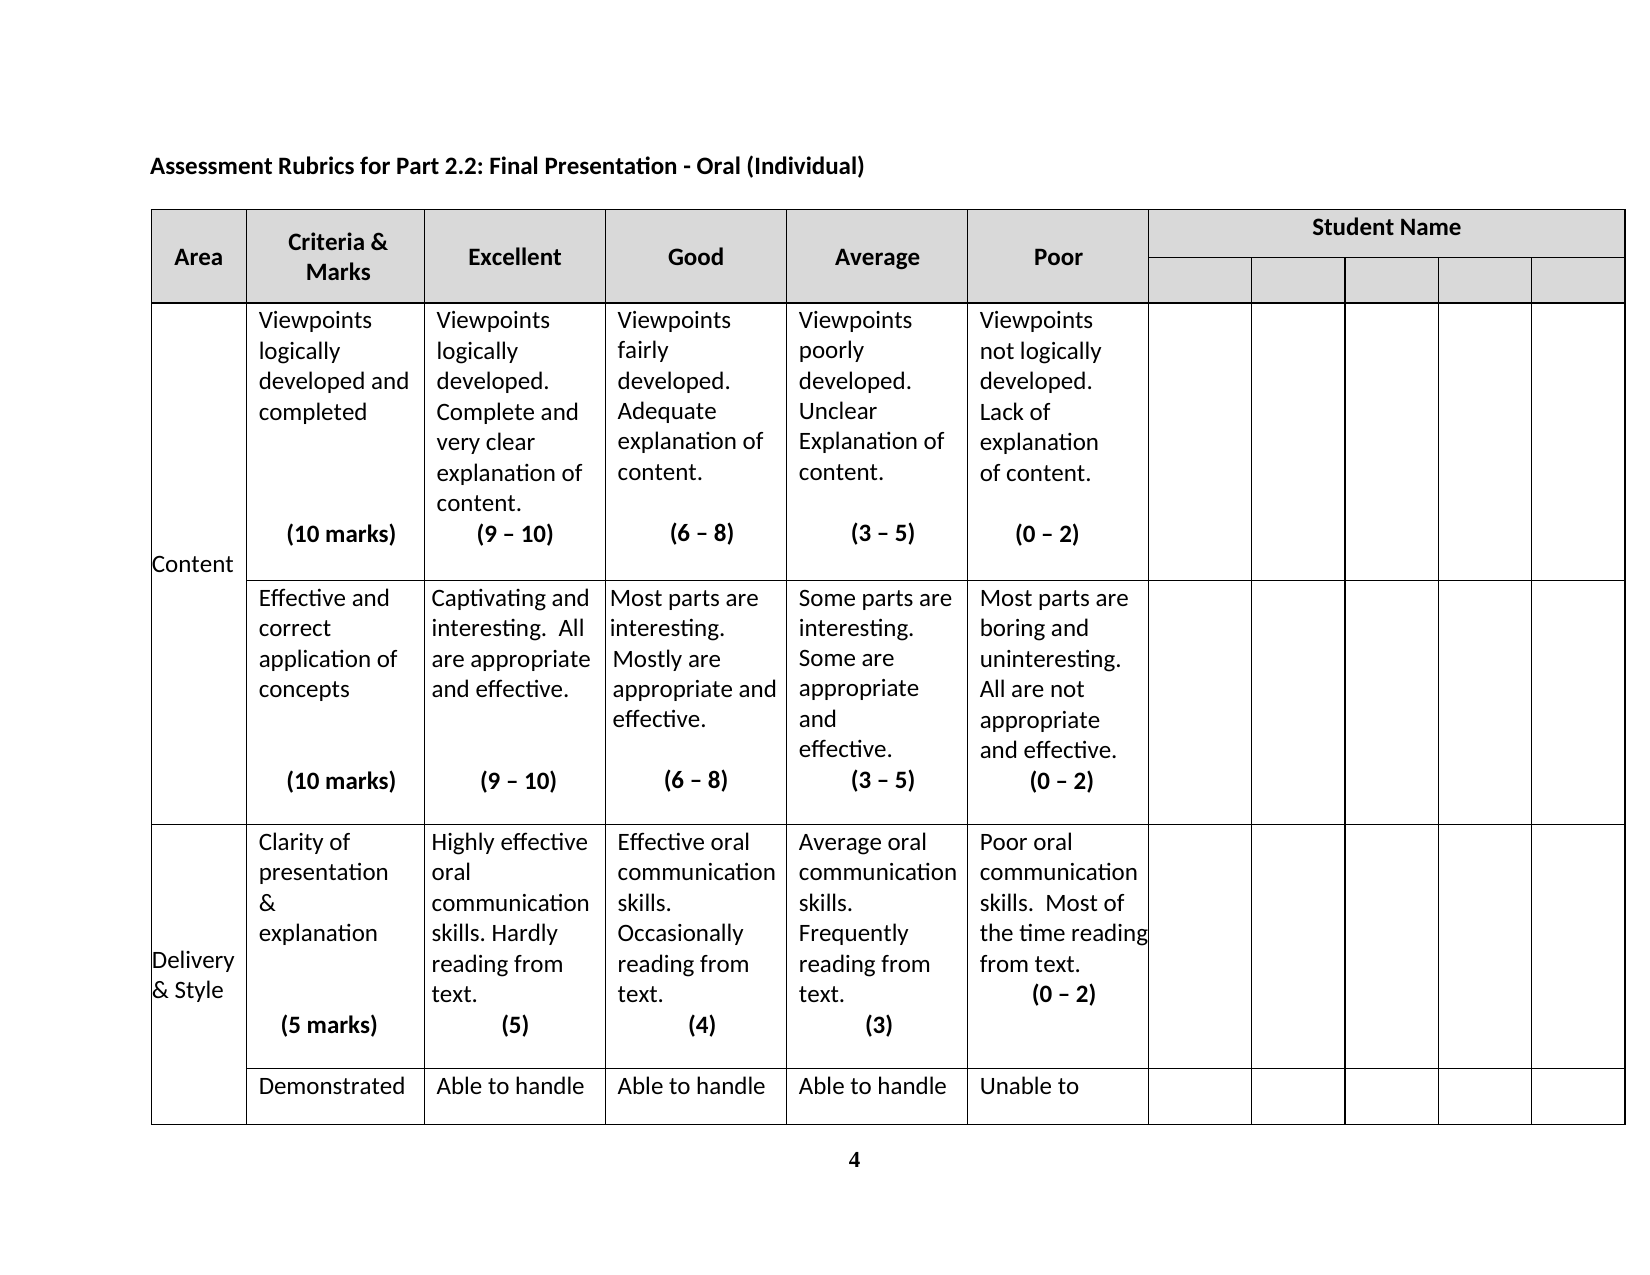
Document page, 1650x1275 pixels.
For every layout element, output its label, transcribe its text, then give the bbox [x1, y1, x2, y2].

table_cell [1252, 1069, 1344, 1124]
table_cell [425, 1069, 605, 1124]
table_cell [1252, 581, 1344, 824]
table_cell [1252, 258, 1344, 302]
table_cell [1346, 1069, 1438, 1124]
text Assessment Rubrics for Part 2.2: Final Presentation - Oral (Individual) [150, 150, 1500, 181]
table_cell [1532, 258, 1624, 302]
table_cell [1252, 825, 1344, 1068]
table_cell Some parts are interesting. Some are appropriate and effective. (3 – 5) [787, 581, 967, 824]
table_cell [1149, 304, 1251, 580]
table_cell Delivery & Style [152, 825, 246, 1124]
table_cell Content [152, 304, 246, 824]
table_cell [1252, 304, 1344, 580]
table_header Criteria & Marks [247, 210, 424, 302]
table_header Good [606, 210, 786, 302]
table_cell Poor oral communication skills. Most of the time reading from text. (0 – 2) [968, 825, 1148, 1068]
table_cell [1149, 258, 1251, 302]
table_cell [787, 1069, 967, 1124]
table_cell [1439, 258, 1531, 302]
table_cell [1346, 258, 1438, 302]
table_header Student Name [1149, 210, 1624, 257]
table_cell Highly effective oral communication skills. Hardly reading from text. (5) [425, 825, 605, 1068]
table_cell [1439, 581, 1531, 824]
table_cell [1149, 1069, 1251, 1124]
table_cell [1346, 581, 1438, 824]
table_cell [1532, 825, 1624, 1068]
table_header Excellent [425, 210, 605, 302]
table_cell [1439, 1069, 1531, 1124]
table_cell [968, 1069, 1148, 1124]
table_cell [1346, 304, 1438, 580]
table_cell Average oral communication skills. Frequently reading from text. (3) [787, 825, 967, 1068]
table_header Area [152, 210, 246, 302]
table_cell [1532, 581, 1624, 824]
table_cell Viewpoints fairly developed. Adequate explanation of content. (6 – 8) [606, 304, 786, 580]
table_cell Viewpoints not logically developed. Lack of explanation of content. (0 – 2) [968, 304, 1148, 580]
table_cell [1149, 581, 1251, 824]
table_cell [1532, 304, 1624, 580]
table_cell Effective oral communication skills. Occasionally reading from text. (4) [606, 825, 786, 1068]
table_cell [247, 1069, 424, 1124]
table_cell Viewpoints logically developed. Complete and very clear explanation of content. (9 – 10) [425, 304, 605, 580]
table_cell Captivating and interesting. All are appropriate and effective. (9 – 10) [425, 581, 605, 824]
table_cell [1532, 1069, 1624, 1124]
table_cell Viewpoints logically developed and completed (10 marks) [247, 304, 424, 580]
table_cell Viewpoints poorly developed. Unclear Explanation of content. (3 – 5) [787, 304, 967, 580]
table_header Average [787, 210, 967, 302]
table_cell Most parts are interesting. Mostly are appropriate and effective. (6 – 8) [606, 581, 786, 824]
table_cell [1149, 825, 1251, 1068]
table_cell [1346, 825, 1438, 1068]
table_cell [1439, 825, 1531, 1068]
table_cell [606, 1069, 786, 1124]
table_cell Effective and correct application of concepts (10 marks) [247, 581, 424, 824]
table_header Poor [968, 210, 1148, 302]
table_cell [1439, 304, 1531, 580]
table_cell Clarity of presentation & explanation (5 marks) [247, 825, 424, 1068]
table_cell Most parts are boring and uninteresting. All are not appropriate and effective. (0 – 2) [968, 581, 1148, 824]
